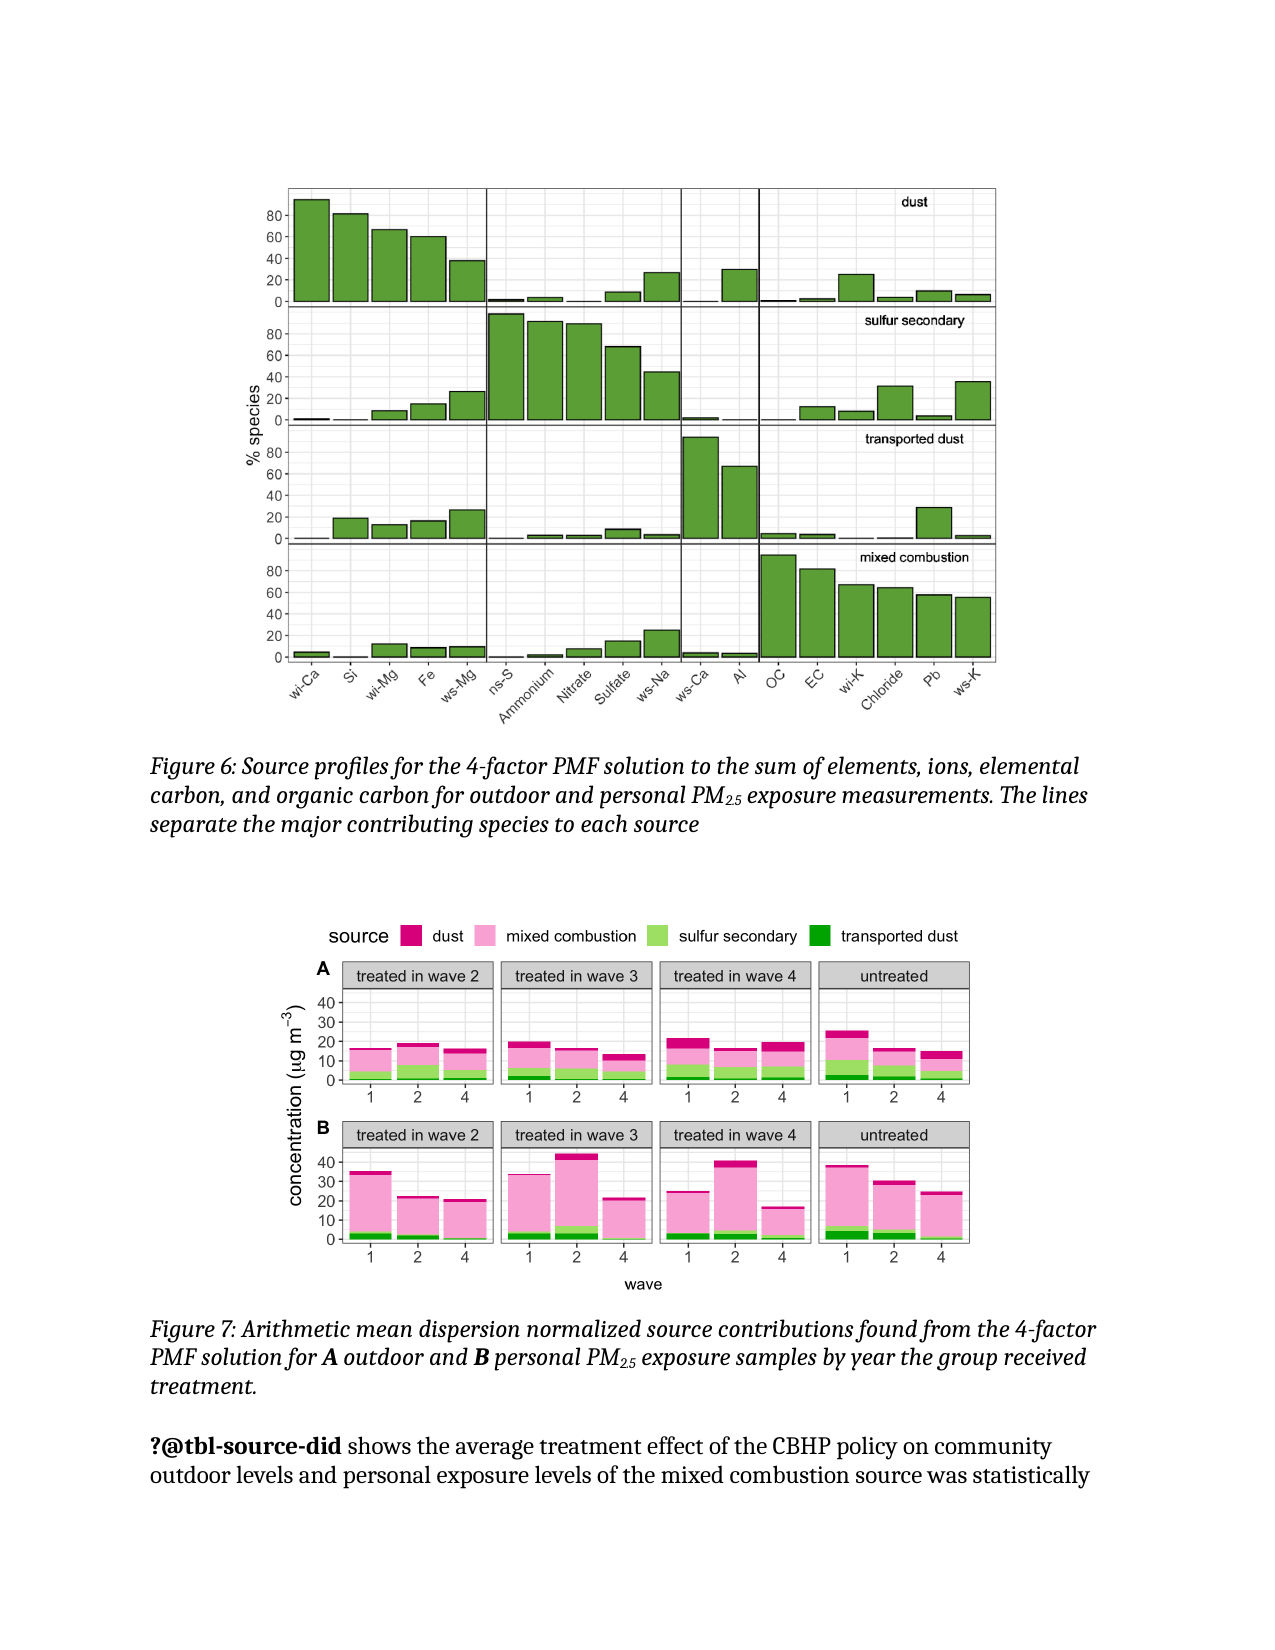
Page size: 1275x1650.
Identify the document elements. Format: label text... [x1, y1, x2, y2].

picture [232, 150, 1020, 732]
table_header Figure 6: Source profiles for the 4-factor PMF solution to the sum of elements, ions, elemental carbon, and organic carbon for outdoor and personal PM2.5 exposure measurements. The lines separate the major contributing species to each source [139, 150, 1114, 851]
picture [276, 917, 977, 1294]
table_header Figure 7: Arithmetic mean dispersion normalized source contributions found from the 4-factor PMF solution for A outdoor and B personal PM2.5 exposure samples by year the group received treatment. [139, 917, 1114, 1413]
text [150, 1432, 1125, 1489]
